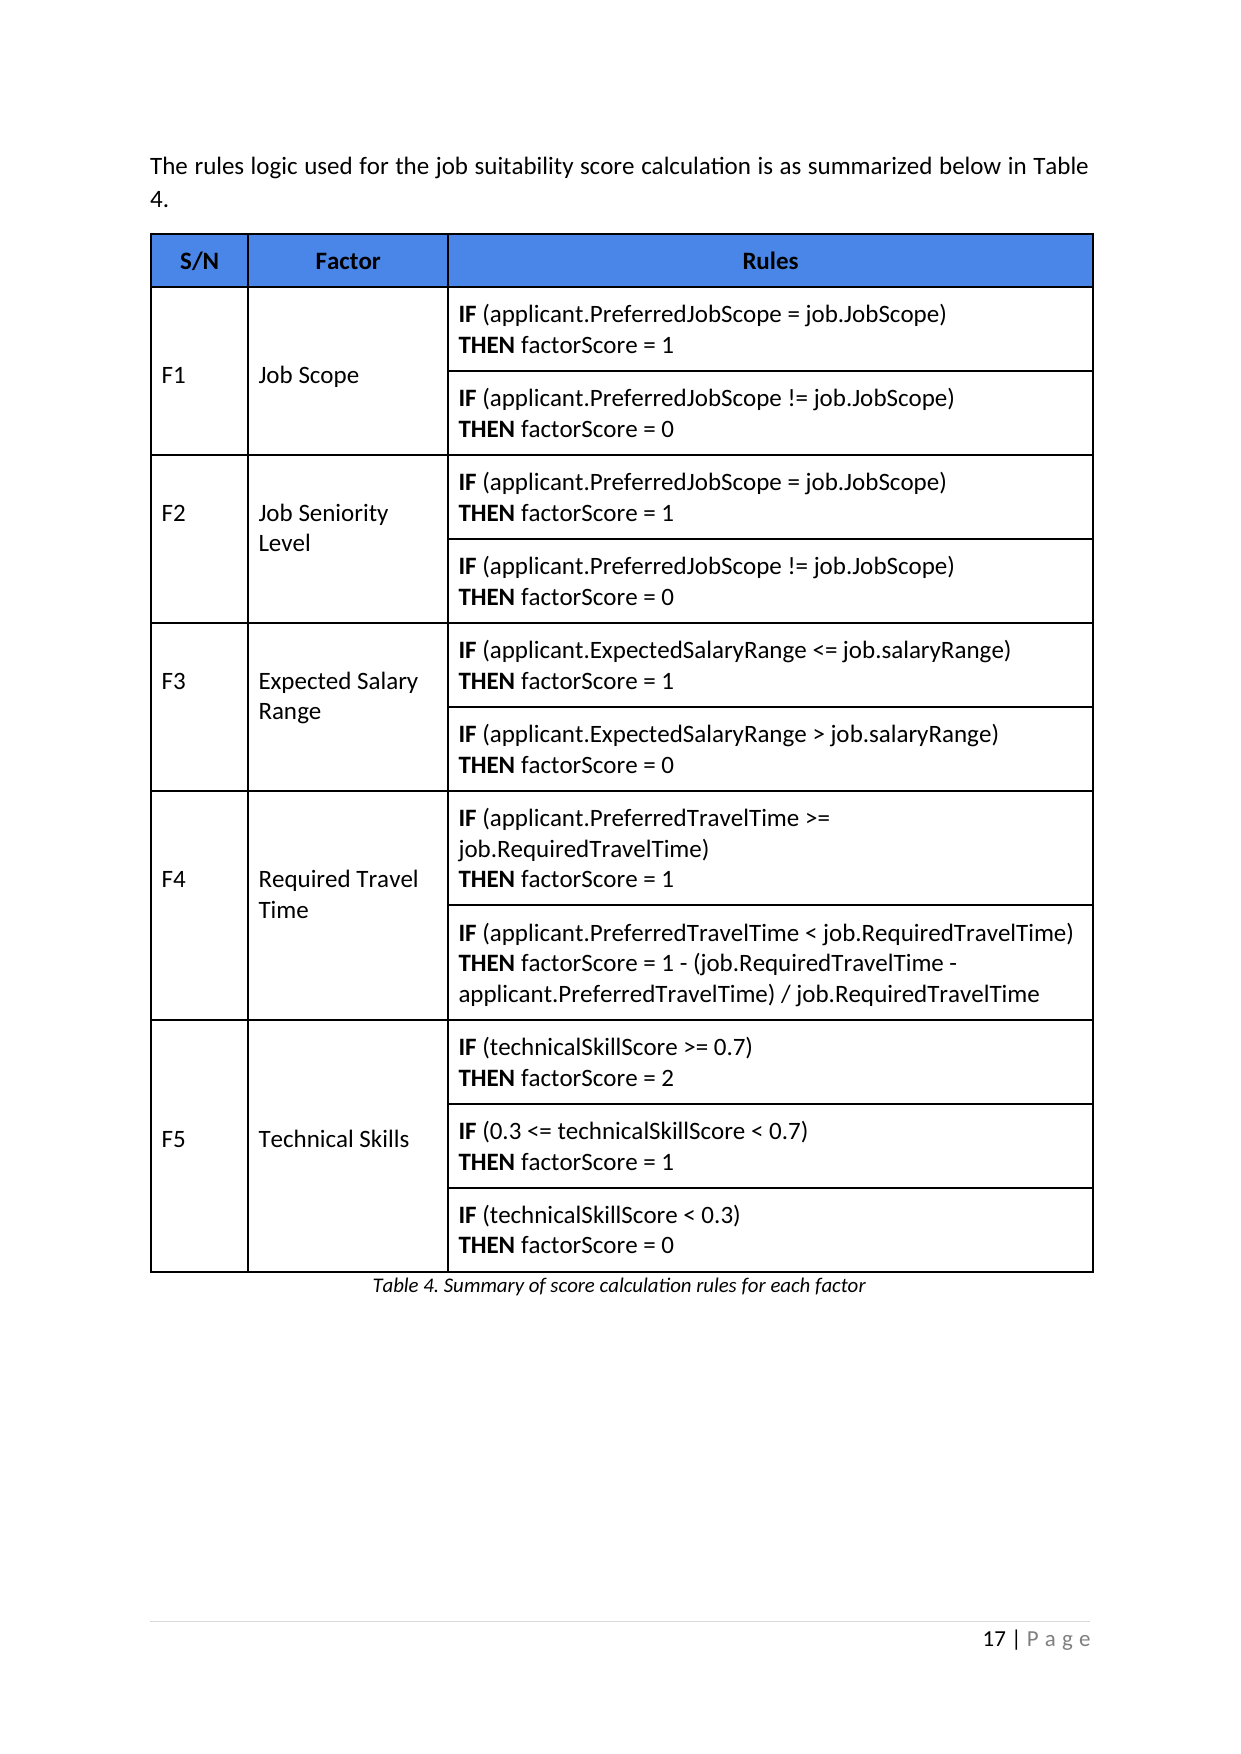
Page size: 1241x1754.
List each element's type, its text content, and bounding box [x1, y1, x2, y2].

table_cell Expected Salary Range [249, 624, 447, 790]
table_cell Technical Skills [249, 1021, 447, 1271]
text The rules logic used for the job suitability score calculation is as summarized below in Table 4. [150, 150, 1090, 213]
table_cell IF (technicalSkillScore < 0.3) THEN factorScore = 0 [449, 1189, 1092, 1271]
table_cell F3 [152, 624, 247, 790]
table_cell IF (applicant.ExpectedSalaryRange <= job.salaryRange) THEN factorScore = 1 [449, 624, 1092, 706]
table_cell IF (applicant.PreferredJobScope != job.JobScope) THEN factorScore = 0 [449, 372, 1092, 454]
table_cell IF (applicant.PreferredTravelTime >= job.RequiredTravelTime) THEN factorScore = 1 [449, 792, 1092, 904]
table_cell F4 [152, 792, 247, 1019]
table_cell F2 [152, 456, 247, 622]
table_cell IF (applicant.PreferredTravelTime < job.RequiredTravelTime) THEN factorScore = 1 - (job.RequiredTravelTime - applicant.PreferredTravelTime) / job.RequiredTravelTime [449, 906, 1092, 1019]
table_cell IF (applicant.PreferredJobScope != job.JobScope) THEN factorScore = 0 [449, 540, 1092, 622]
table_cell IF (applicant.PreferredJobScope = job.JobScope) THEN factorScore = 1 [449, 456, 1092, 538]
table_cell F5 [152, 1021, 247, 1271]
table_cell Job Scope [249, 288, 447, 454]
table_cell Required Travel Time [249, 792, 447, 1019]
table_header Factor [249, 235, 447, 286]
table_header S/N [152, 235, 247, 286]
table_cell IF (0.3 <= technicalSkillScore < 0.7) THEN factorScore = 1 [449, 1105, 1092, 1187]
table_cell F1 [152, 288, 247, 454]
text Table 4. Summary of score calculation rules for each factor [150, 1273, 1090, 1298]
table_header Rules [449, 235, 1092, 286]
table_cell IF (applicant.PreferredJobScope = job.JobScope) THEN factorScore = 1 [449, 288, 1092, 370]
table_cell Job Seniority Level [249, 456, 447, 622]
table_cell IF (applicant.ExpectedSalaryRange > job.salaryRange) THEN factorScore = 0 [449, 708, 1092, 790]
table_cell IF (technicalSkillScore >= 0.7) THEN factorScore = 2 [449, 1021, 1092, 1103]
